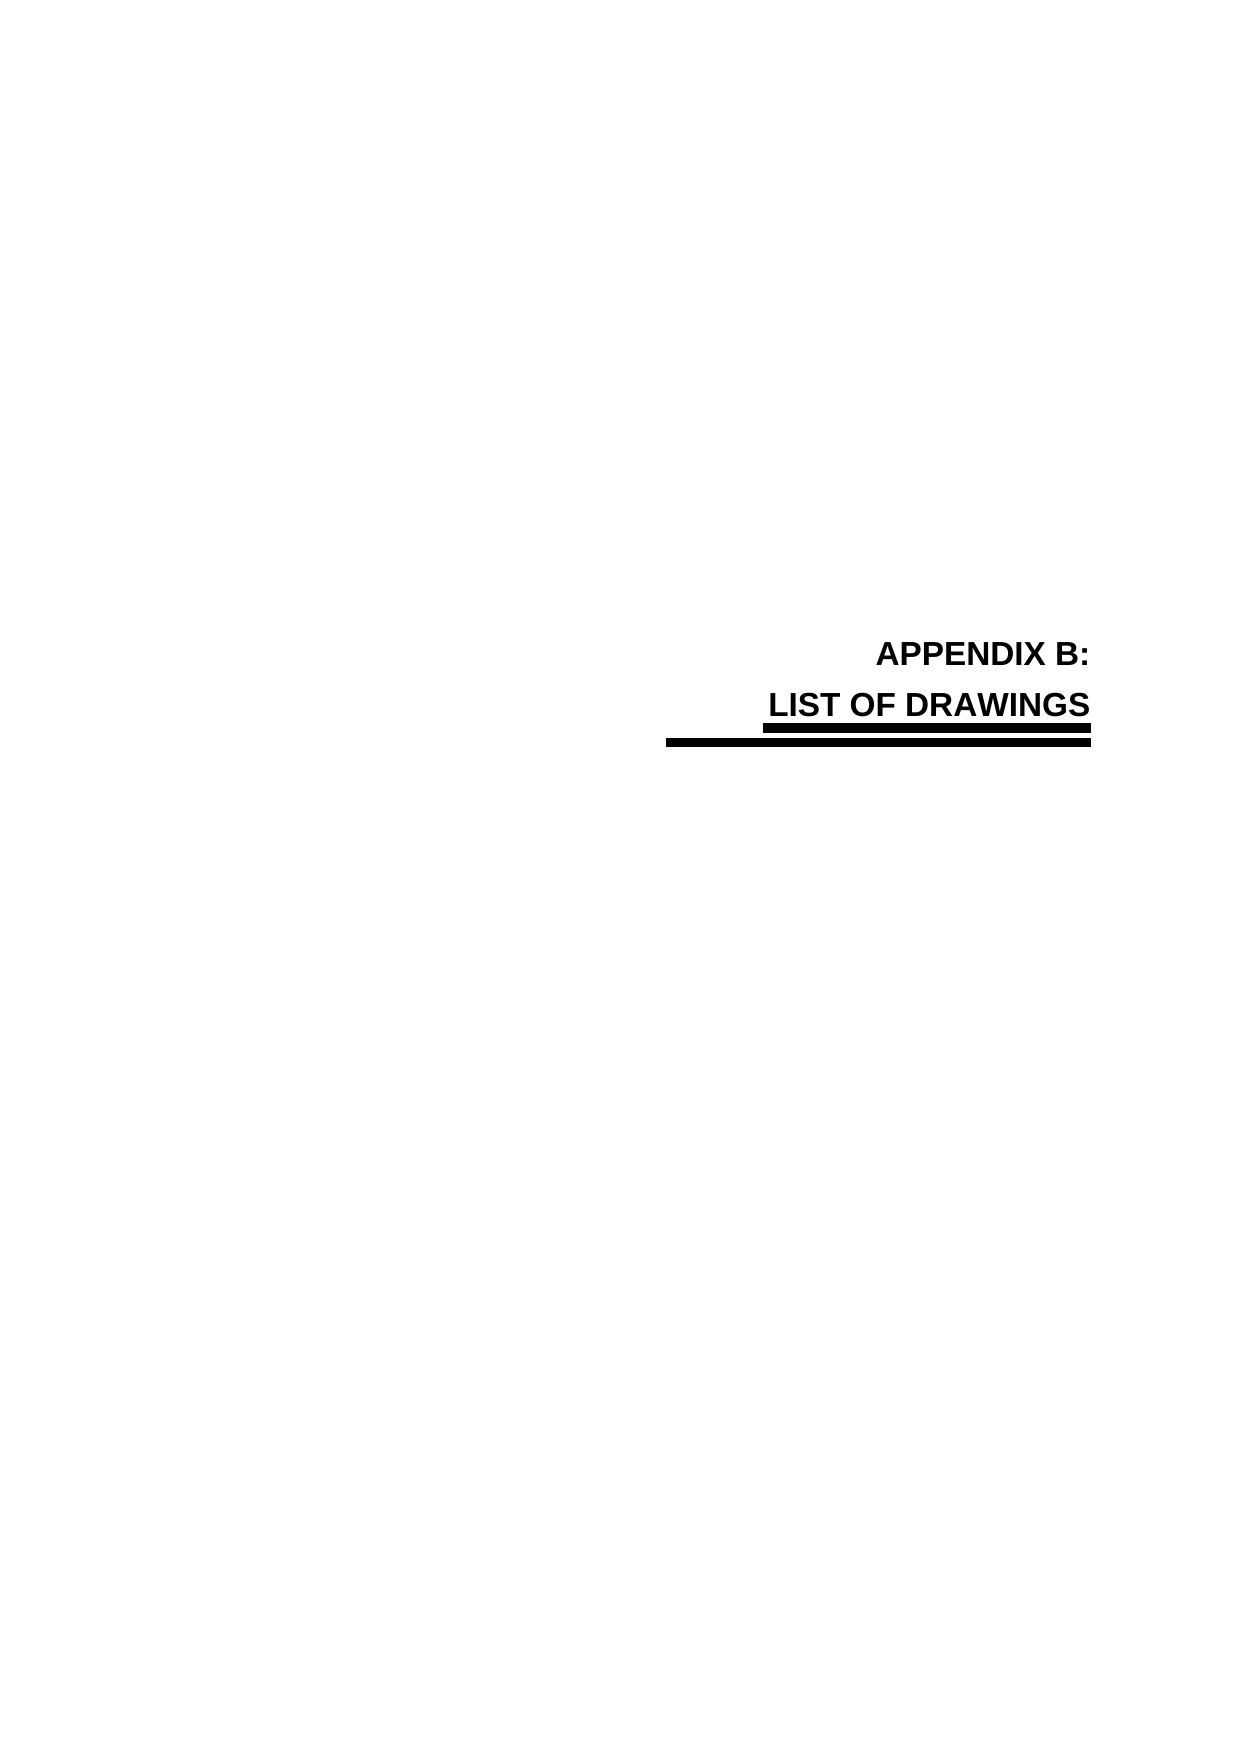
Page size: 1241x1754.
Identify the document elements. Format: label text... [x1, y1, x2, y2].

subtitle LIST OF DRAWINGS [180, 685, 1090, 723]
subtitle APPENDIX B: [180, 634, 1090, 672]
